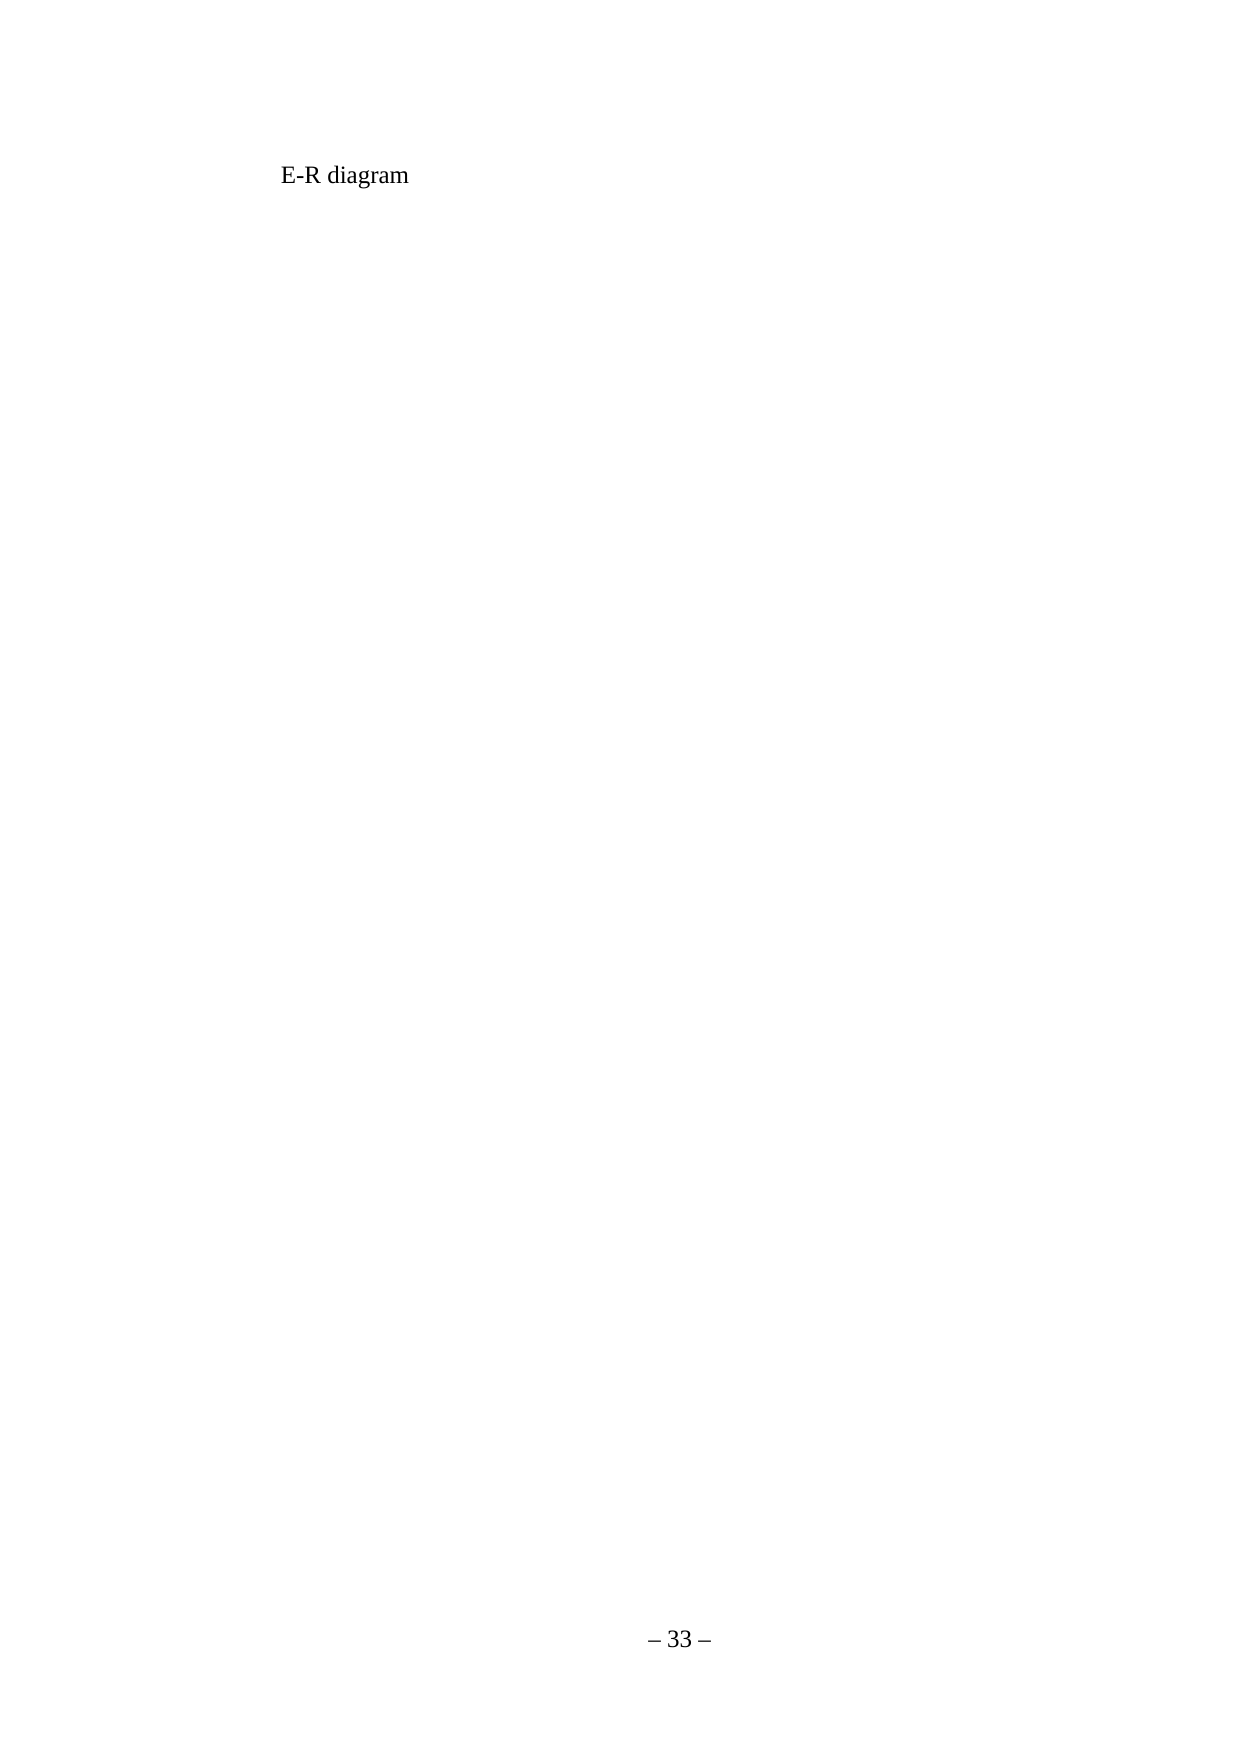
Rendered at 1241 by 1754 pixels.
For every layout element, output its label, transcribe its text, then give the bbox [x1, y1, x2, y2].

text E-R diagram [207, 160, 1122, 189]
